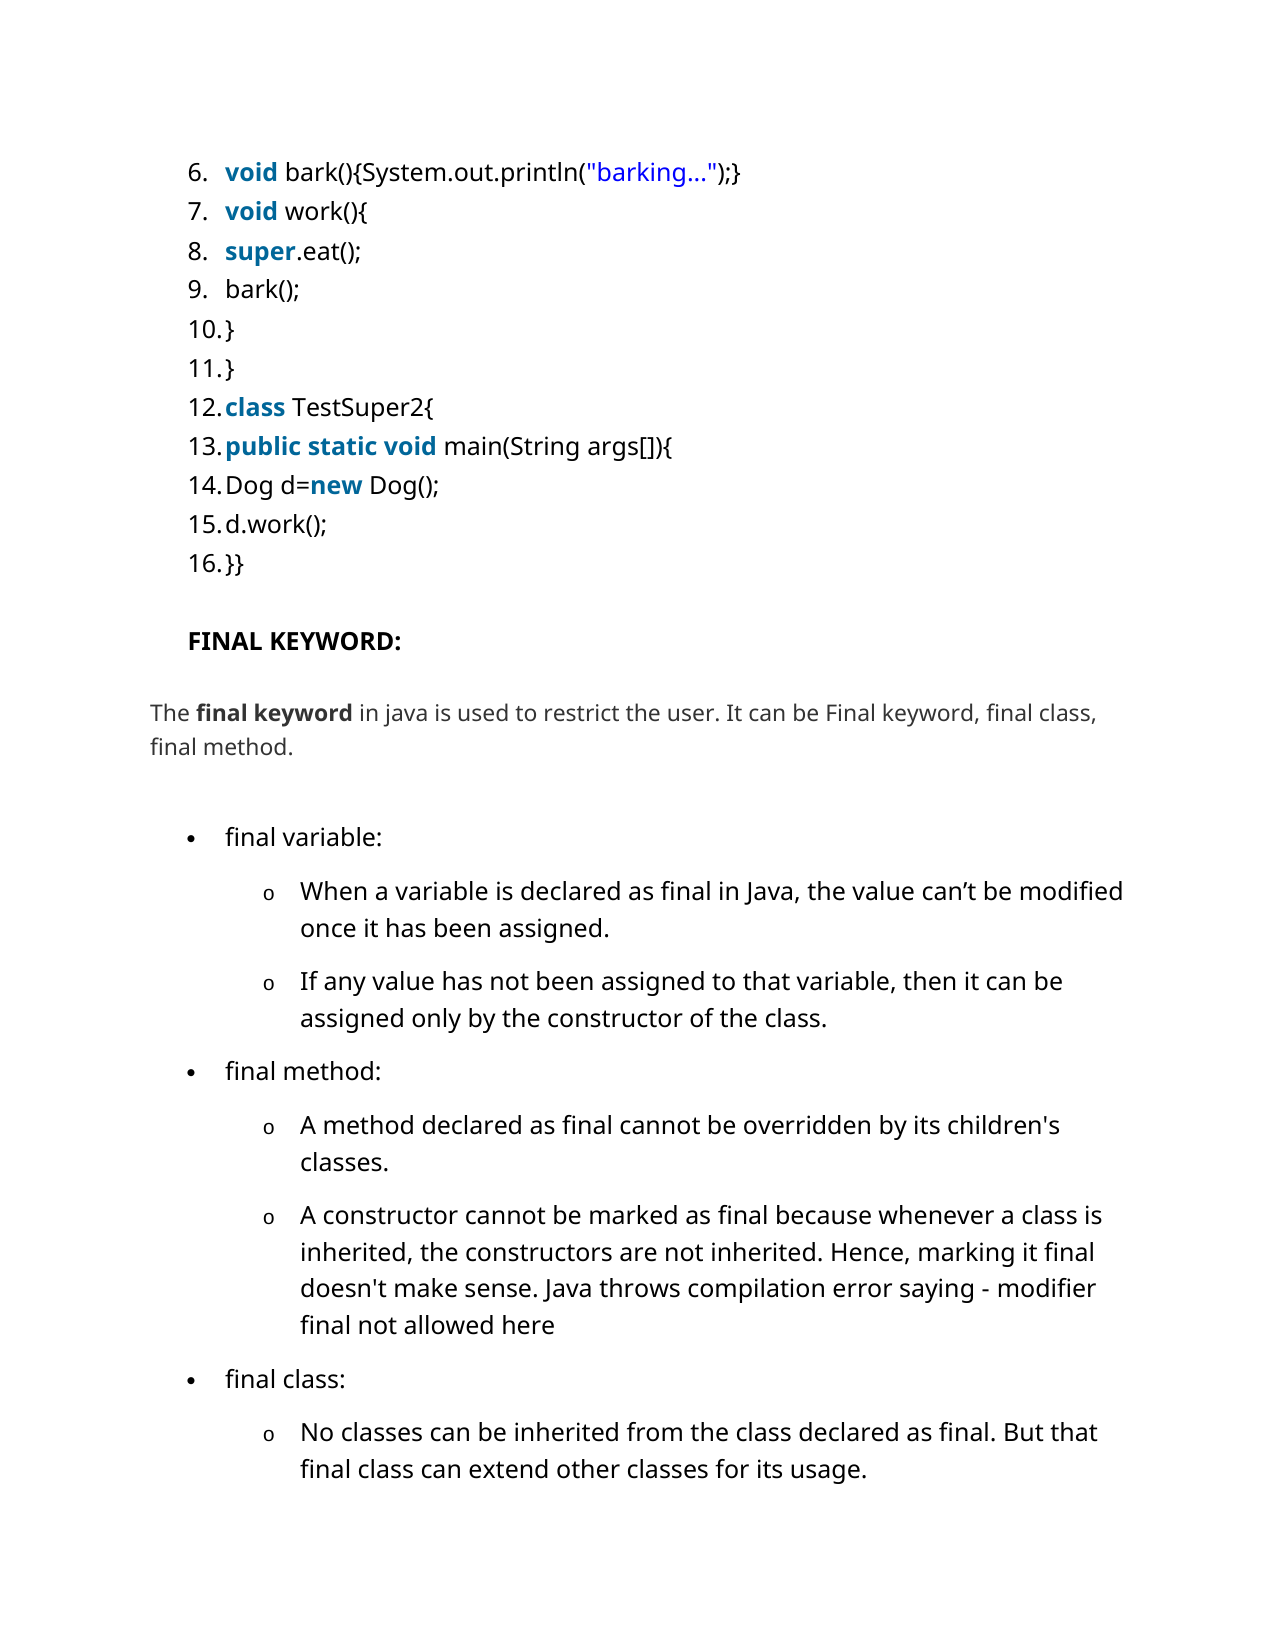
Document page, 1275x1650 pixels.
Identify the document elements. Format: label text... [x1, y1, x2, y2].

list void bark(){System.out.println("barking...");} [187, 150, 1125, 189]
list Dog d=new Dog(); [187, 462, 1125, 502]
list When a variable is declared as final in Java, the value can’t be modified once it has been assigned. [262, 873, 1125, 944]
list public static void main(String args[]){ [187, 423, 1125, 462]
list class TestSuper2{ [187, 384, 1125, 423]
list final variable: [187, 820, 1125, 854]
list final class: [187, 1361, 1125, 1395]
list A method declared as final cannot be overridden by its children's classes. [262, 1107, 1125, 1178]
list No classes can be inherited from the class declared as final. But that final class can extend other classes for its usage. [262, 1415, 1125, 1486]
text The final keyword in java is used to restrict the user. It can be Final keyword, final class, final method. [150, 697, 1125, 762]
list } [187, 345, 1125, 384]
list } [187, 306, 1125, 345]
list If any value has not been assigned to that variable, then it can be assigned only by the constructor of the class. [262, 964, 1125, 1034]
list }} [187, 541, 1125, 580]
list super.eat(); [187, 228, 1125, 267]
list d.work(); [187, 502, 1125, 541]
list void work(){ [187, 189, 1125, 228]
list A constructor cannot be marked as final because whenever a class is inherited, the constructors are not inherited. Hence, marking it final doesn't make sense. Java throws compilation error saying - modifier final not allowed here [262, 1198, 1125, 1342]
list final method: [187, 1054, 1125, 1088]
list bark(); [187, 267, 1125, 306]
text FINAL KEYWORD: [187, 619, 1125, 658]
